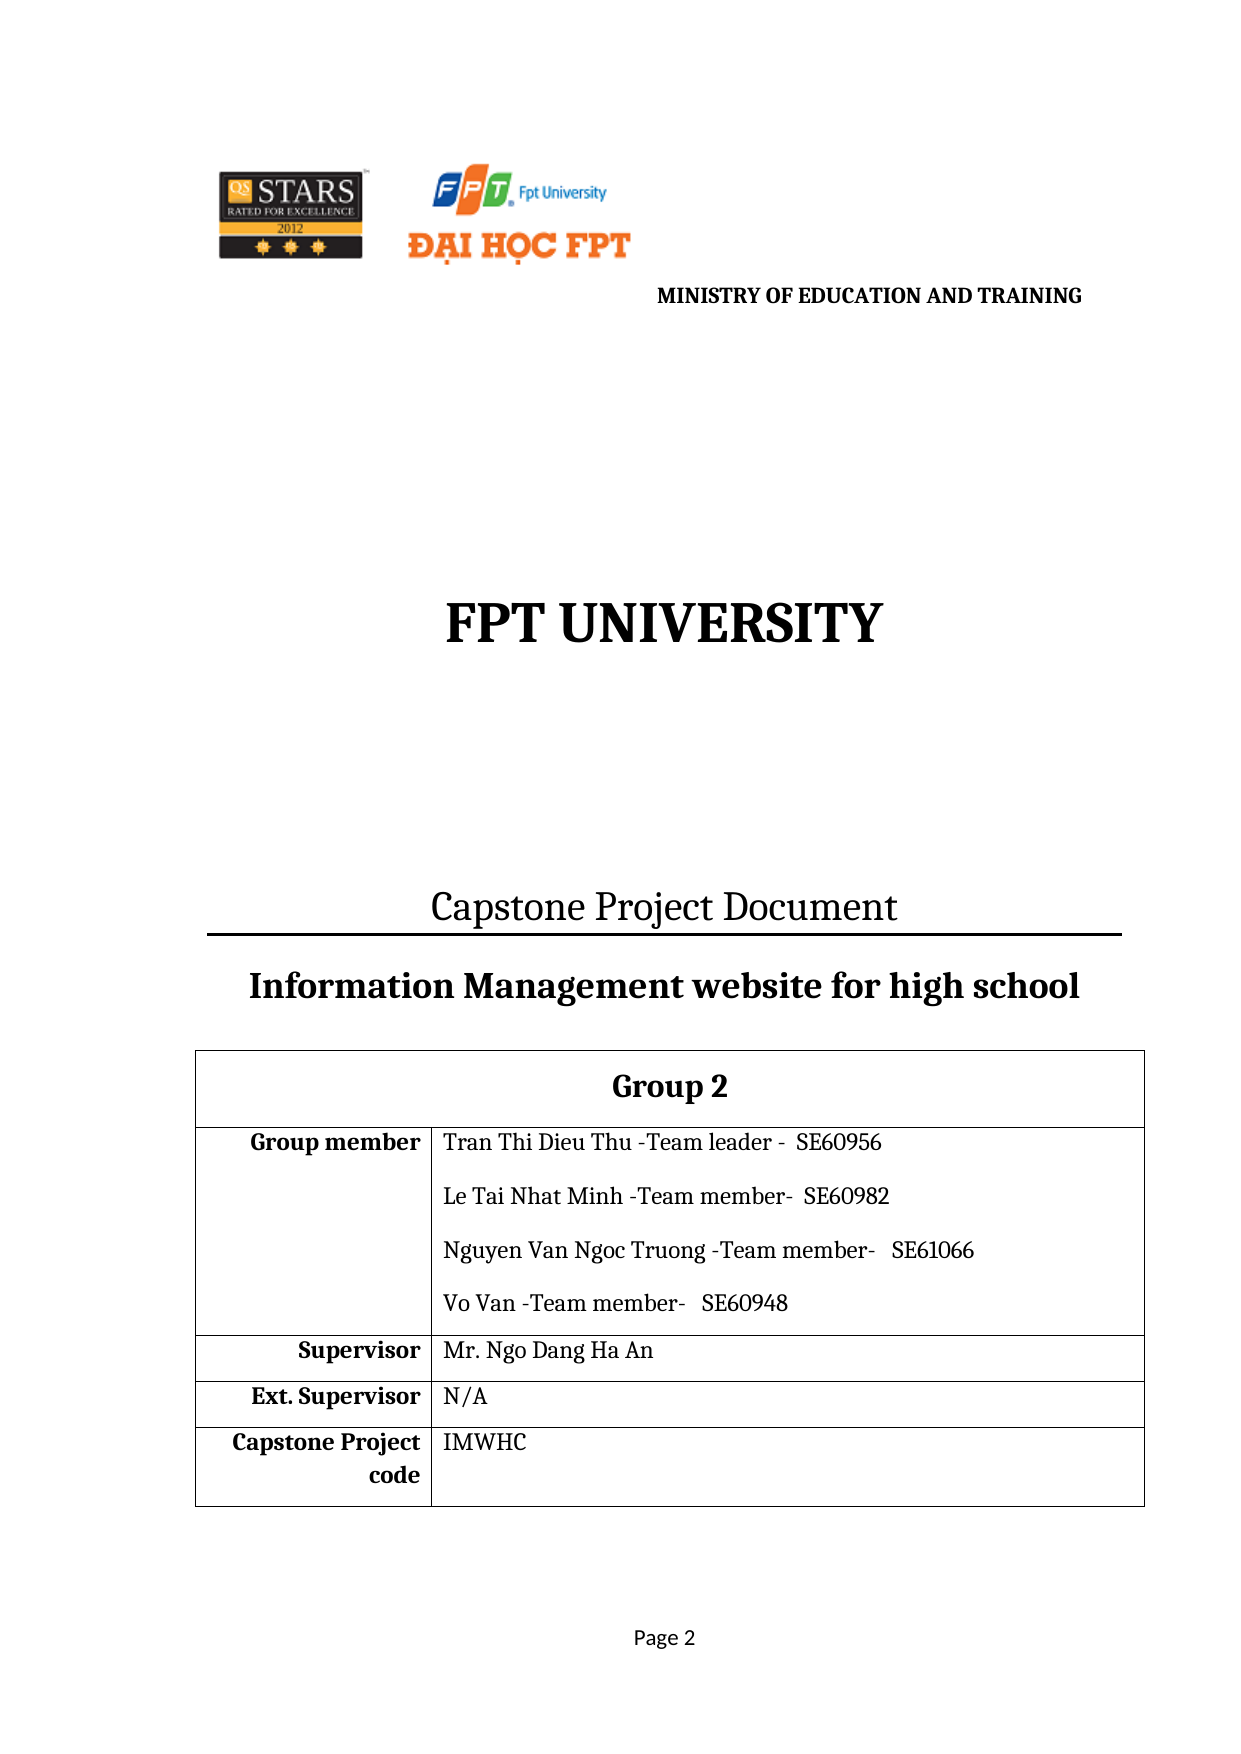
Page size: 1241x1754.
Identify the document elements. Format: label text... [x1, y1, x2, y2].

table_cell Supervisor [196, 1336, 431, 1381]
table_cell Mr. Ngo Dang Ha An [432, 1336, 1144, 1381]
picture [206, 147, 650, 272]
table_cell Capstone Project code [196, 1428, 431, 1506]
table_cell Ext. Supervisor [196, 1382, 431, 1427]
table_cell IMWHC [432, 1428, 1144, 1506]
text FPT UNIVERSITY [207, 589, 1122, 657]
table_cell Tran Thi Dieu Thu -Team leader - SE60956 Le Tai Nhat Minh -Team member- SE60982 Nguyen Van Ngoc Truong -Team member- SE61066 Vo Van -Team member- SE60948 [432, 1128, 1144, 1334]
table_header Group 2 [196, 1051, 1144, 1127]
table_cell N/A [432, 1382, 1144, 1427]
text Capstone Project Document [207, 883, 1122, 933]
table_cell Group member [196, 1128, 431, 1334]
text MINISTRY OF EDUCATION AND TRAINING [657, 148, 1122, 310]
text Information Management website for high school [207, 964, 1122, 1008]
